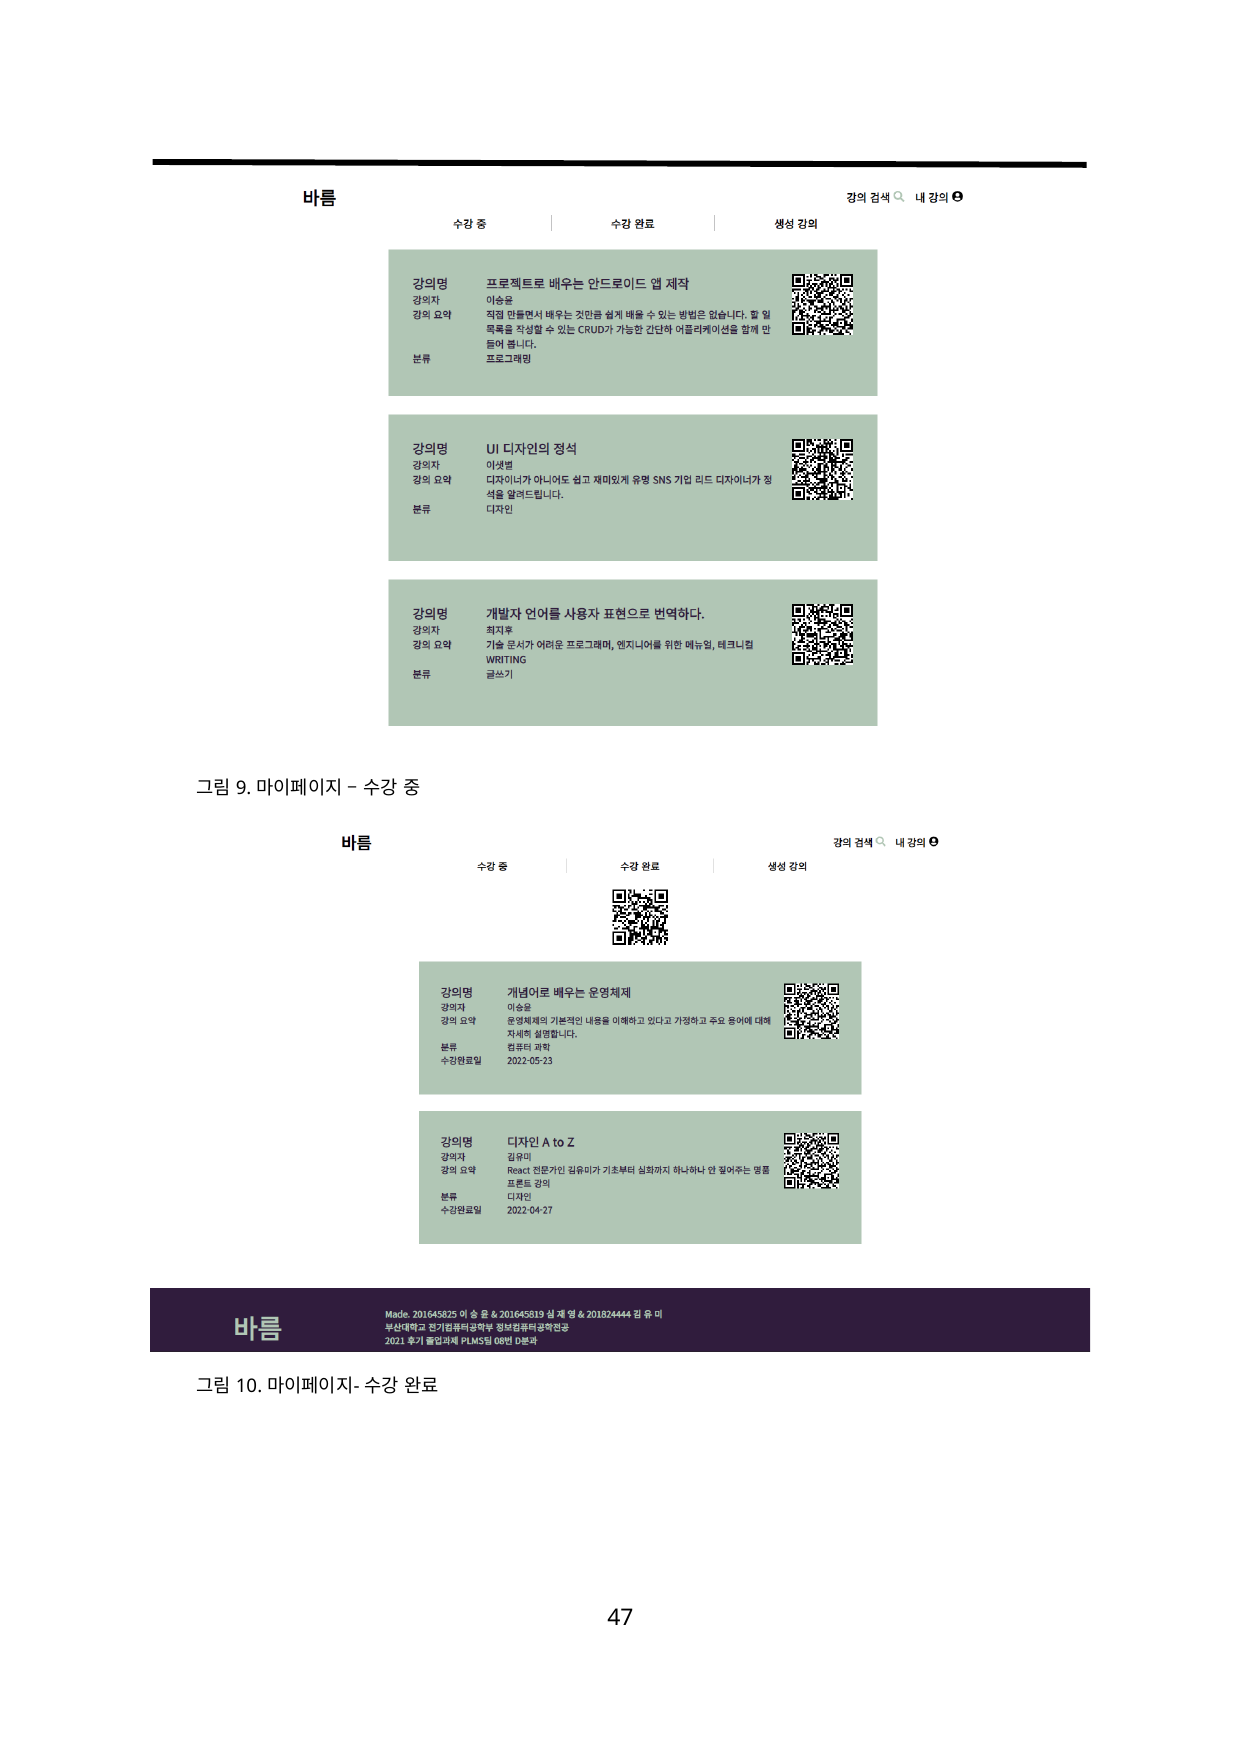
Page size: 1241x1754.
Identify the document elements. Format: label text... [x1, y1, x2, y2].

text 그림 10. 마이페이지- 수강 완료 [196, 1371, 1090, 1398]
picture [150, 177, 1091, 754]
picture [150, 820, 1091, 1352]
text 그림 9. 마이페이지 – 수강 중 [196, 773, 1090, 800]
